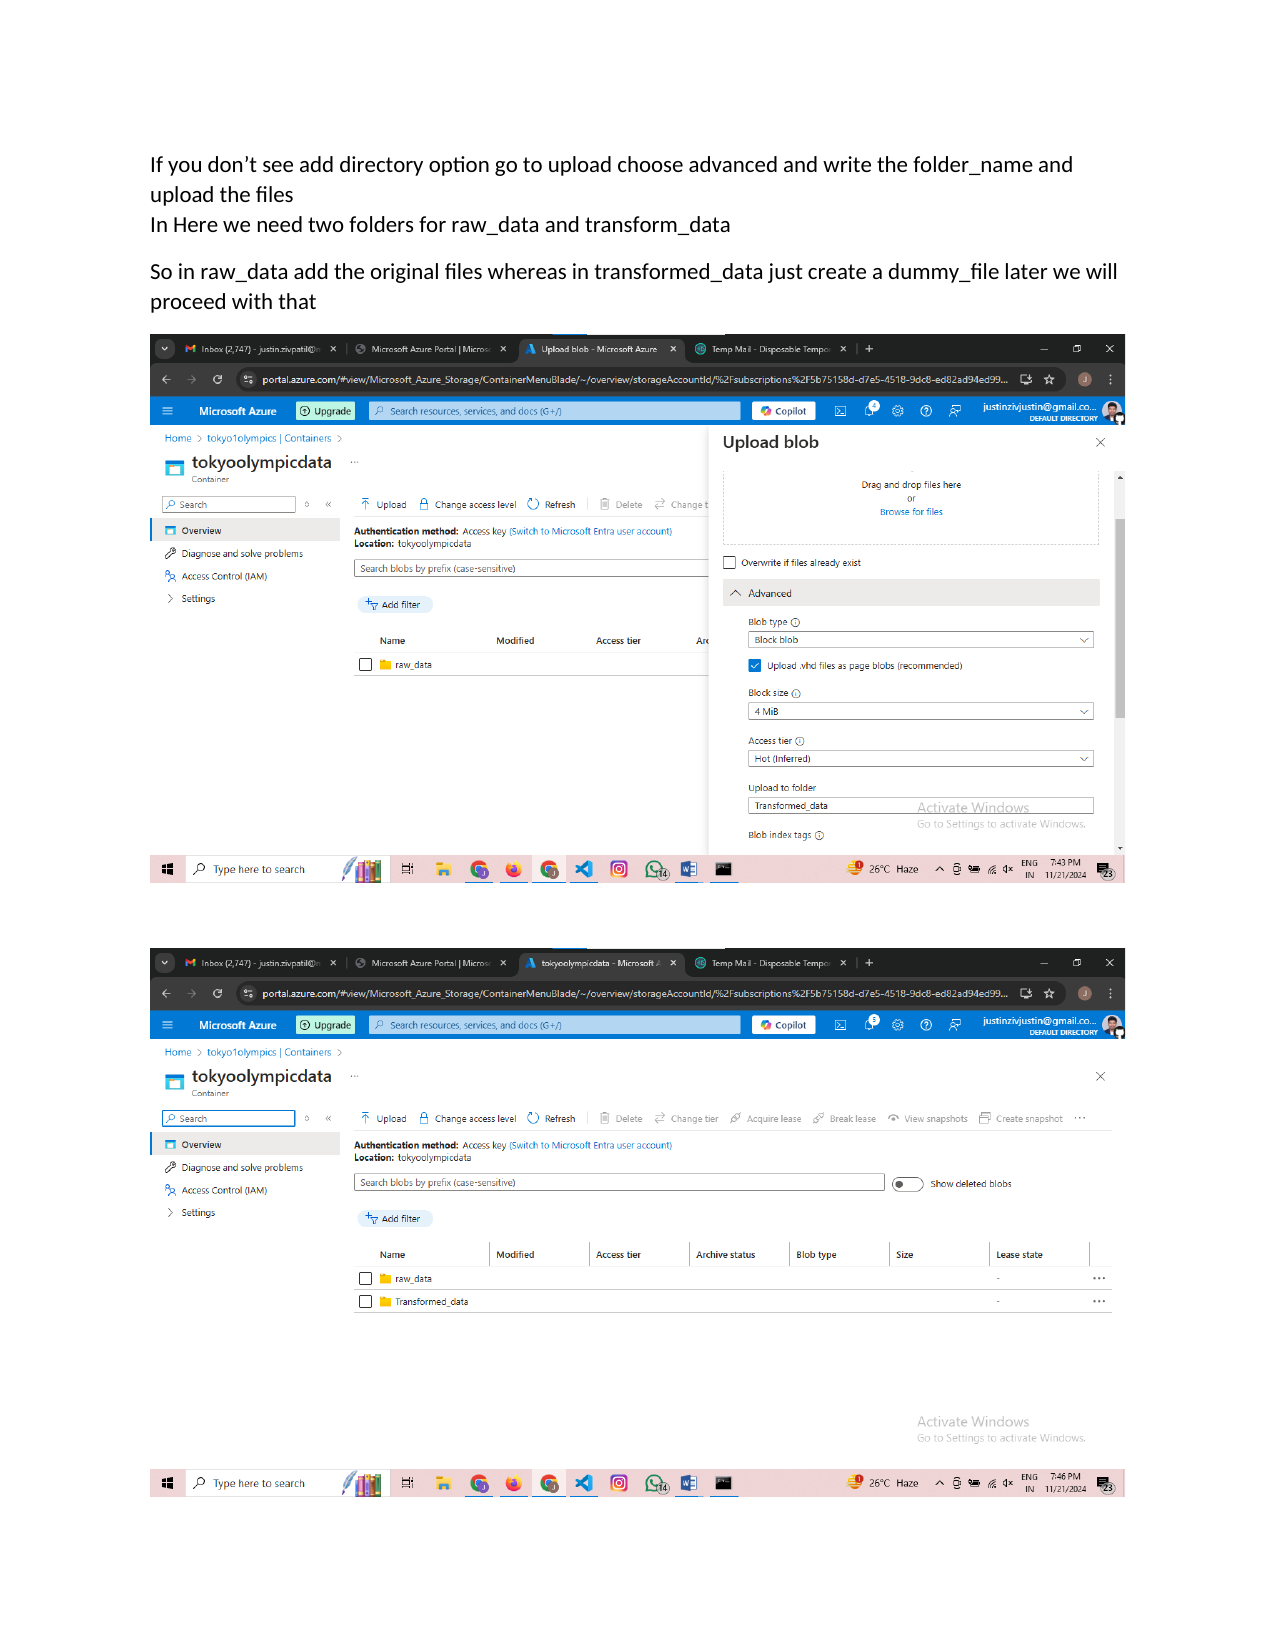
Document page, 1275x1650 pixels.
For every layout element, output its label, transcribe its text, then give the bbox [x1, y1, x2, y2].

picture [150, 334, 1125, 883]
picture [150, 948, 1125, 1497]
text If you don’t see add directory option go to upload choose advanced and write the folder_name and upload the files In Here we need two folders for raw_data and transform_data [150, 150, 1125, 238]
text So in raw_data add the original files whereas in transformed_data just create a dummy_file later we will proceed with that [150, 257, 1125, 316]
